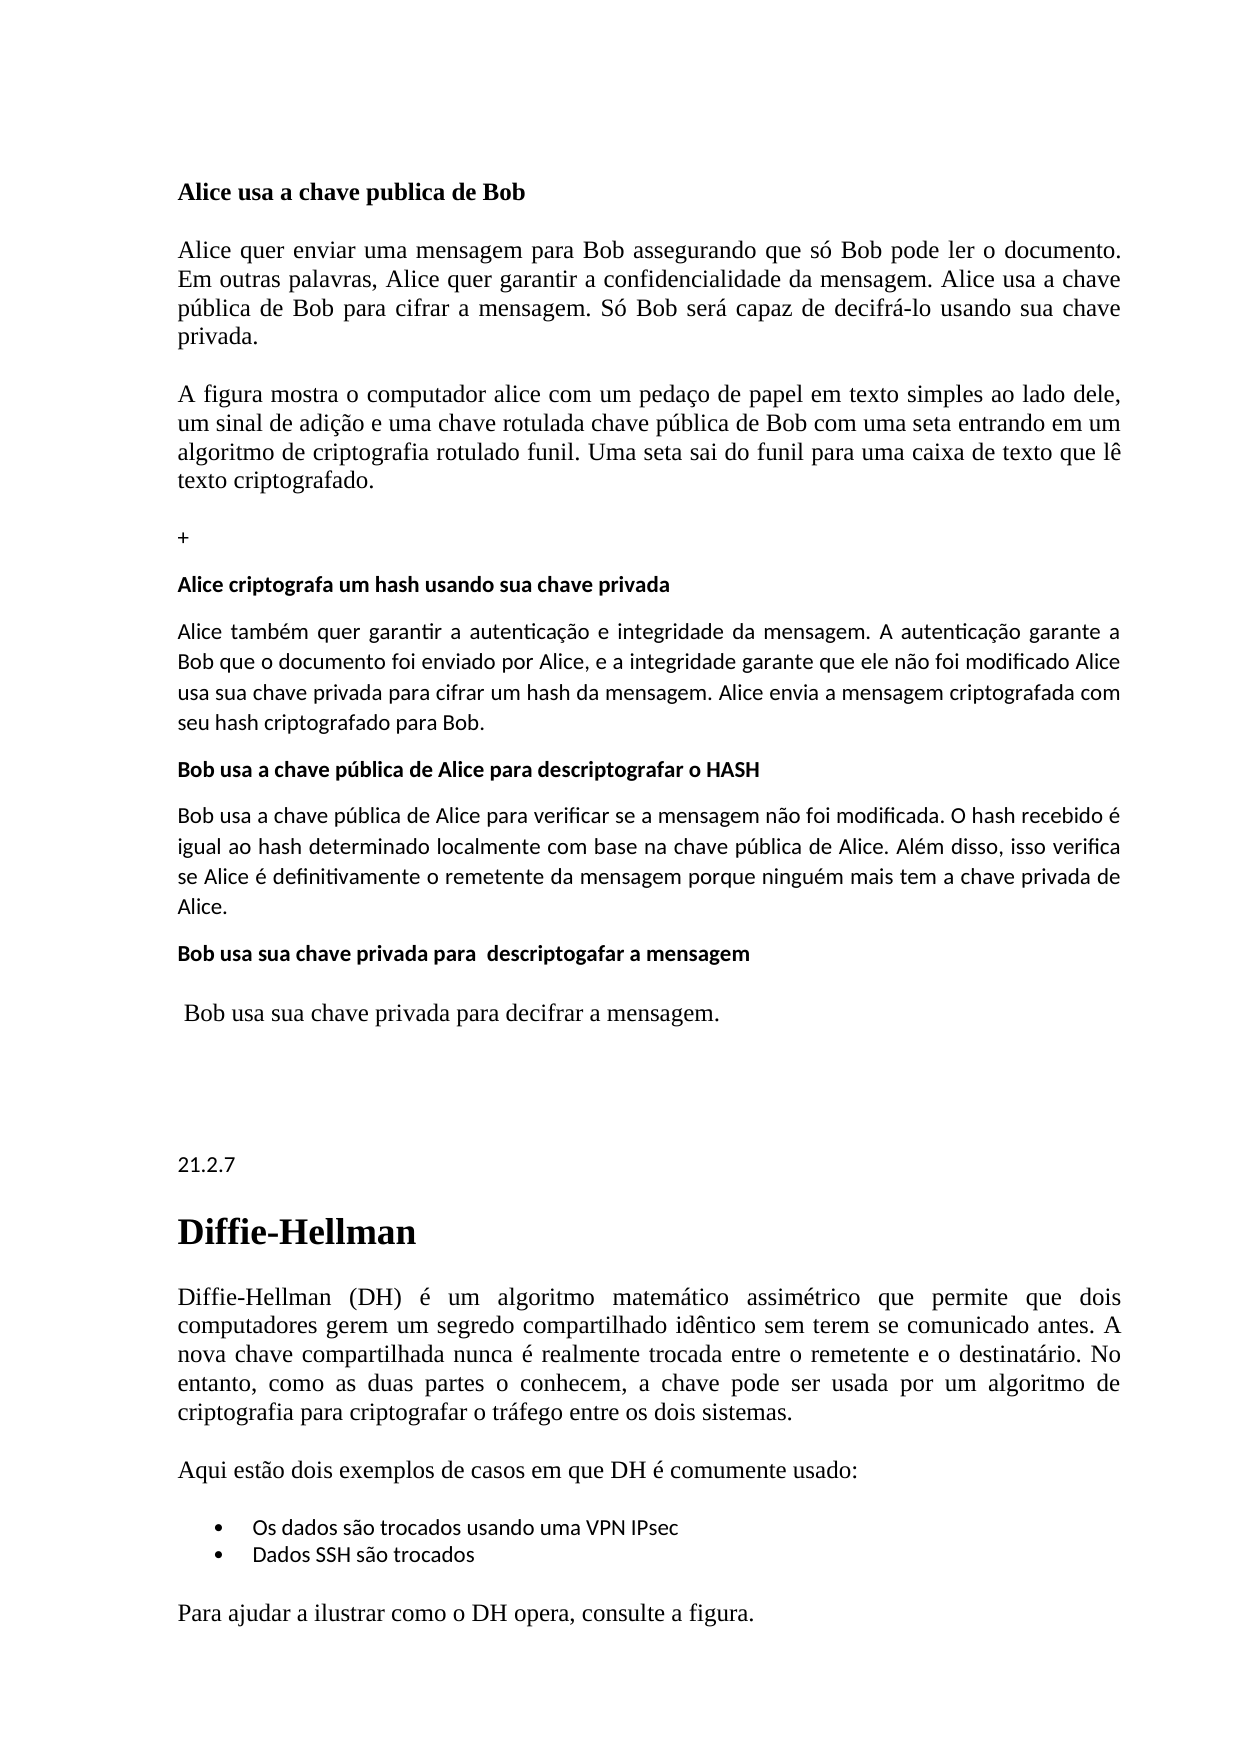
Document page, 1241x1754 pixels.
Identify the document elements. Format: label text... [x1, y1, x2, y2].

text Aqui estão dois exemplos de casos em que DH é comumente usado: [177, 1455, 1122, 1483]
text Para ajudar a ilustrar como o DH opera, consulte a figura. [177, 1598, 1122, 1627]
text Alice criptografa um hash usando sua chave privada [177, 570, 1122, 598]
text Bob usa a chave pública de Alice para descriptografar o HASH [177, 755, 1122, 783]
subtitle Diffie-Hellman [177, 1209, 1122, 1253]
text Alice quer enviar uma mensagem para Bob assegurando que só Bob pode ler o documento. Em outras palavras, Alice quer garantir a confidencialidade da mensagem. Alice usa a chave pública de Bob para cifrar a mensagem. Só Bob será capaz de decifrá-lo usando sua chave privada. [177, 235, 1122, 350]
list Os dados são trocados usando uma VPN IPsec [215, 1513, 1122, 1541]
text + [177, 523, 1122, 551]
text Bob usa a chave pública de Alice para verificar se a mensagem não foi modificada. O hash recebido é igual ao hash determinado localmente com base na chave pública de Alice. Além disso, isso verifica se Alice é definitivamente o remetente da mensagem porque ninguém mais tem a chave privada de Alice. [177, 802, 1122, 920]
text 21.2.7 [177, 1150, 1122, 1178]
text Alice usa a chave publica de Bob [177, 177, 1122, 206]
text Diffie-Hellman (DH) é um algoritmo matemático assimétrico que permite que dois computadores gerem um segredo compartilhado idêntico sem terem se comunicado antes. A nova chave compartilhada nunca é realmente trocada entre o remetente e o destinatário. No entanto, como as duas partes o conhecem, a chave pode ser usada por um algoritmo de criptografia para criptografar o tráfego entre os dois sistemas. [177, 1282, 1122, 1426]
text A figura mostra o computador alice com um pedaço de papel em texto simples ao lado dele, um sinal de adição e uma chave rotulada chave pública de Bob com uma seta entrando em um algoritmo de criptografia rotulado funil. Uma seta sai do funil para uma caixa de texto que lê texto criptografado. [177, 379, 1122, 494]
text Bob usa sua chave privada para decifrar a mensagem. [177, 998, 1122, 1027]
text Bob usa sua chave privada para descriptogafar a mensagem [177, 939, 1122, 967]
list Dados SSH são trocados [215, 1541, 1122, 1569]
text Alice também quer garantir a autenticação e integridade da mensagem. A autenticação garante a Bob que o documento foi enviado por Alice, e a integridade garante que ele não foi modificado Alice usa sua chave privada para cifrar um hash da mensagem. Alice envia a mensagem criptografada com seu hash criptografado para Bob. [177, 617, 1122, 736]
